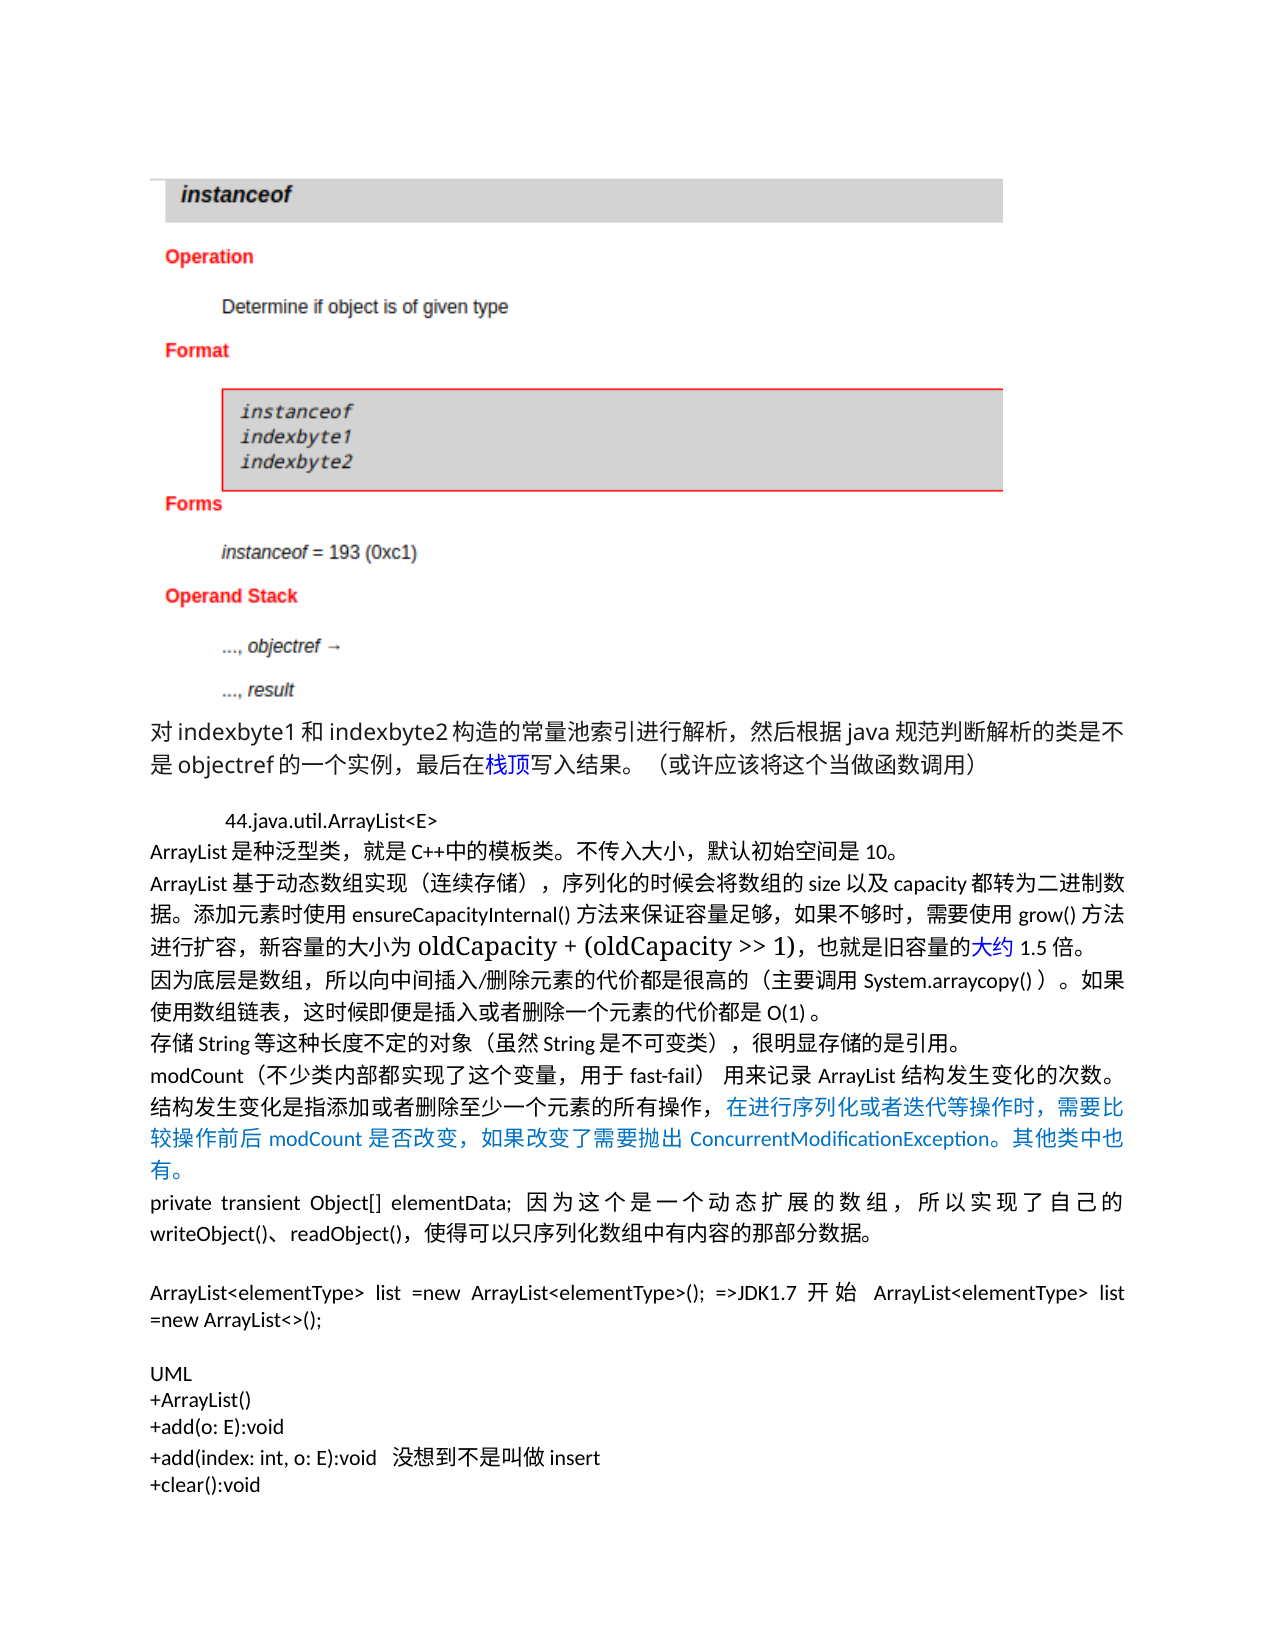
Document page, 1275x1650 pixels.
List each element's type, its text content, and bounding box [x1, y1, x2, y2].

text ArrayList<elementType> list =new ArrayList<elementType>(); =>JDK1.7开始 ArrayList<elementType> list =new ArrayList<>(); [150, 1275, 1125, 1333]
picture [150, 176, 1003, 714]
text private transient Object[] elementData; 因为这个是一个动态扩展的数组，所以实现了自己的writeObject()、readObject()，使得可以只序列化数组中有内容的那部分数据。 [150, 1185, 1125, 1248]
text ArrayList是种泛型类，就是C++中的模板类。不传入大小，默认初始空间是10。 [150, 834, 1125, 866]
text ArrayList 基于动态数组实现（连续存储），序列化的时候会将数组的size以及capacity都转为二进制数据。添加元素时使用 ensureCapacityInternal() 方法来保证容量足够，如果不够时，需要使用 grow() 方法进行扩容，新容量的大小为 oldCapacity + (oldCapacity >> 1)，也就是旧容量的大约 1.5 倍。 [150, 866, 1125, 963]
text 44.java.util.ArrayList<E> [150, 807, 1125, 834]
text +ArrayList() [150, 1386, 1125, 1413]
text +clear():void [150, 1471, 1125, 1498]
text UML [150, 1360, 1125, 1386]
text 存储String等这种长度不定的对象（虽然String是不可变类），很明显存储的是引用。 [150, 1026, 1125, 1058]
text 对indexbyte1和indexbyte2构造的常量池索引进行解析，然后根据java规范判断解析的类是不是objectref的一个实例，最后在栈顶写入结果。（或许应该将这个当做函数调用） [150, 714, 1125, 781]
text +add(index: int, o: E):void 没想到不是叫做insert [150, 1440, 1125, 1471]
text modCount（不少类内部都实现了这个变量，用于fast-fail） 用来记录 ArrayList 结构发生变化的次数。结构发生变化是指添加或者删除至少一个元素的所有操作，在进行序列化或者迭代等操作时，需要比较操作前后 modCount 是否改变，如果改变了需要抛出 ConcurrentModificationException。其他类中也有。 [150, 1058, 1125, 1185]
text +add(o: E):void [150, 1413, 1125, 1440]
text 因为底层是数组，所以向中间插入/删除元素的代价都是很高的（主要调用 System.arraycopy() ）。如果使用数组链表，这时候即便是插入或者删除一个元素的代价都是O(1) 。 [150, 963, 1125, 1026]
